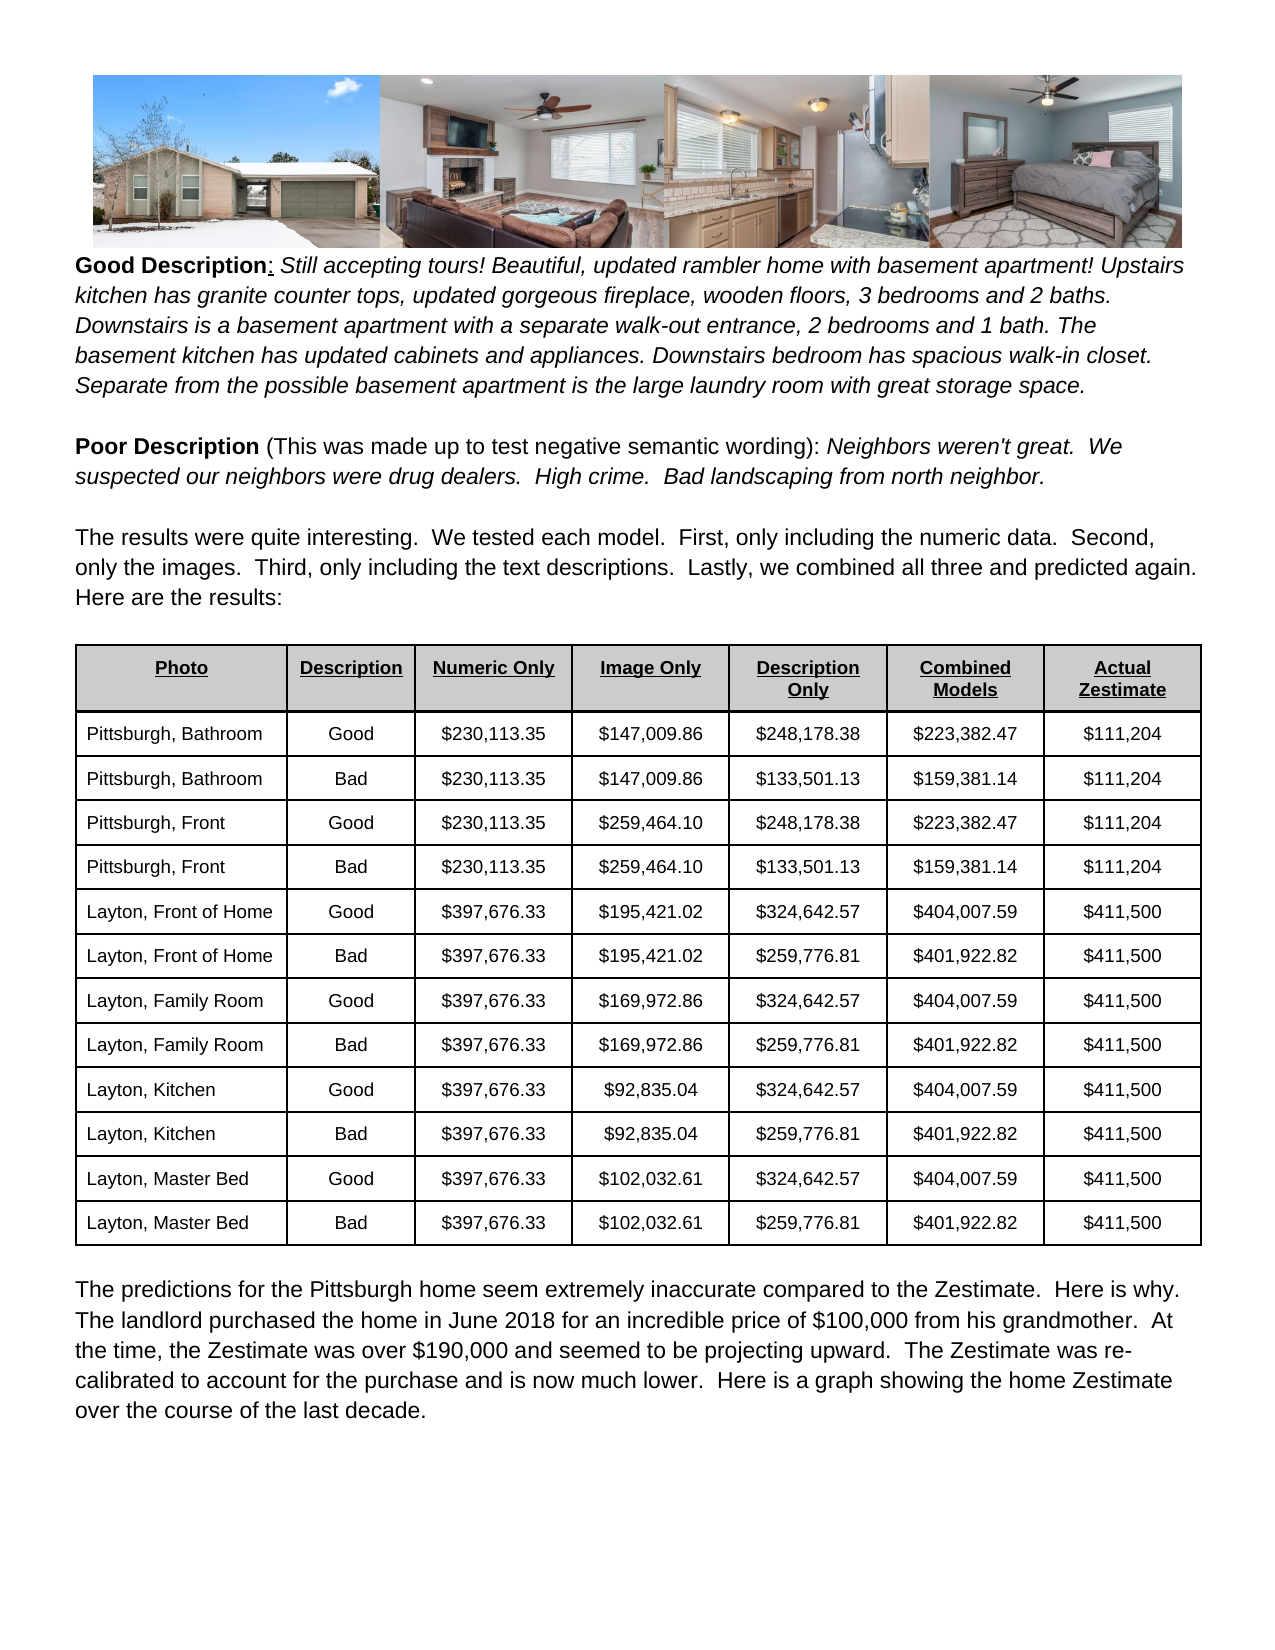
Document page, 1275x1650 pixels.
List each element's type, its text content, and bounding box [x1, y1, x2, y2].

table_cell $259,776.81 [730, 1202, 886, 1244]
table_cell $111,204 [1045, 757, 1200, 799]
table_cell $159,381.14 [888, 757, 1043, 799]
table_cell $248,178.38 [730, 713, 886, 755]
table_cell $248,178.38 [730, 801, 886, 844]
table_cell Layton, Family Room [77, 1024, 286, 1066]
table_cell $169,972.86 [573, 1024, 728, 1066]
table_cell $411,500 [1045, 1068, 1200, 1111]
table_header Description Only [730, 646, 886, 710]
table_cell $397,676.33 [416, 1068, 571, 1111]
text The results were quite interesting. We tested each model. First, only including the numeric data. Second, only the images. Third, only including the text descriptions. Lastly, we combined all three and predicted again. Here are the results: [75, 523, 1200, 610]
table_cell $404,007.59 [888, 979, 1043, 1022]
table_cell $401,922.82 [888, 1024, 1043, 1066]
table_cell $223,382.47 [888, 801, 1043, 844]
table_cell $397,676.33 [416, 935, 571, 977]
table_cell $397,676.33 [416, 1113, 571, 1155]
table_cell $401,922.82 [888, 935, 1043, 977]
table_cell $92,835.04 [573, 1113, 728, 1155]
table_cell Layton, Front of Home [77, 935, 286, 977]
table_cell $147,009.86 [573, 757, 728, 799]
table_cell $259,464.10 [573, 801, 728, 844]
table_cell Good [288, 801, 414, 844]
table_cell Layton, Kitchen [77, 1113, 286, 1155]
table_cell $401,922.82 [888, 1113, 1043, 1155]
table_cell $324,642.57 [730, 979, 886, 1022]
table_cell $111,204 [1045, 713, 1200, 755]
table_cell Good [288, 713, 414, 755]
table_cell $147,009.86 [573, 713, 728, 755]
table_cell $259,776.81 [730, 1113, 886, 1155]
table_header Numeric Only [416, 646, 571, 710]
table_header Description [288, 646, 414, 710]
table_cell $397,676.33 [416, 890, 571, 933]
table_header Image Only [573, 646, 728, 710]
table_cell $230,113.35 [416, 846, 571, 888]
table_cell $404,007.59 [888, 1068, 1043, 1111]
table_cell Good [288, 1157, 414, 1199]
table_header Actual Zestimate [1045, 646, 1200, 710]
table_cell Bad [288, 1202, 414, 1244]
table_cell Pittsburgh, Front [77, 801, 286, 844]
table_cell $411,500 [1045, 1202, 1200, 1244]
table_cell $404,007.59 [888, 890, 1043, 933]
table_cell $411,500 [1045, 979, 1200, 1022]
table_header Combined Models [888, 646, 1043, 710]
table_cell $195,421.02 [573, 935, 728, 977]
table_cell $102,032.61 [573, 1157, 728, 1199]
table_cell $230,113.35 [416, 757, 571, 799]
table_cell $230,113.35 [416, 801, 571, 844]
table_cell $259,776.81 [730, 935, 886, 977]
table_cell Layton, Master Bed [77, 1202, 286, 1244]
table_cell $411,500 [1045, 1024, 1200, 1066]
table_header Photo [77, 646, 286, 710]
table_cell Bad [288, 757, 414, 799]
table_cell $411,500 [1045, 935, 1200, 977]
table_cell Pittsburgh, Bathroom [77, 713, 286, 755]
table_cell $411,500 [1045, 1113, 1200, 1155]
picture [93, 75, 1182, 248]
table_cell $397,676.33 [416, 1202, 571, 1244]
table_cell Pittsburgh, Front [77, 846, 286, 888]
table_cell $324,642.57 [730, 1068, 886, 1111]
table_cell $230,113.35 [416, 713, 571, 755]
table_cell $159,381.14 [888, 846, 1043, 888]
table_cell Layton, Master Bed [77, 1157, 286, 1199]
table_cell $102,032.61 [573, 1202, 728, 1244]
table_cell Bad [288, 935, 414, 977]
text The predictions for the Pittsburgh home seem extremely inaccurate compared to the Zestimate. Here is why. The landlord purchased the home in June 2018 for an incredible price of $100,000 from his grandmother. At the time, the Zestimate was over $190,000 and seemed to be projecting upward. The Zestimate was re-calibrated to account for the purchase and is now much lower. Here is a graph showing the home Zestimate over the course of the last decade. [75, 1276, 1200, 1423]
table_cell Bad [288, 1024, 414, 1066]
table_cell $411,500 [1045, 1157, 1200, 1199]
table_cell Pittsburgh, Bathroom [77, 757, 286, 799]
table_cell $324,642.57 [730, 1157, 886, 1199]
table_cell Layton, Family Room [77, 979, 286, 1022]
table_cell Good [288, 890, 414, 933]
table_cell Layton, Front of Home [77, 890, 286, 933]
table_cell Good [288, 1068, 414, 1111]
table_cell $111,204 [1045, 846, 1200, 888]
text Good Description: Still accepting tours! Beautiful, updated rambler home with basement apartment! Upstairs kitchen has granite counter tops, updated gorgeous fireplace, wooden floors, 3 bedrooms and 2 baths. Downstairs is a basement apartment with a separate walk-out entrance, 2 bedrooms and 1 bath. The basement kitchen has updated cabinets and appliances. Downstairs bedroom has spacious walk-in closet. Separate from the possible basement apartment is the large laundry room with great storage space. [75, 252, 1200, 399]
table_cell $411,500 [1045, 890, 1200, 933]
table_cell $397,676.33 [416, 1024, 571, 1066]
table_cell $324,642.57 [730, 890, 886, 933]
table_cell Good [288, 979, 414, 1022]
table_cell Layton, Kitchen [77, 1068, 286, 1111]
table_cell $223,382.47 [888, 713, 1043, 755]
text Poor Description (This was made up to test negative semantic wording): Neighbors weren't great. We suspected our neighbors were drug dealers. High crime. Bad landscaping from north neighbor. [75, 433, 1200, 489]
table_cell $404,007.59 [888, 1157, 1043, 1199]
table_cell $259,464.10 [573, 846, 728, 888]
table_cell $111,204 [1045, 801, 1200, 844]
table_cell Bad [288, 846, 414, 888]
table_cell Bad [288, 1113, 414, 1155]
table_cell $195,421.02 [573, 890, 728, 933]
table_cell $397,676.33 [416, 979, 571, 1022]
table_cell $133,501.13 [730, 846, 886, 888]
table_cell $92,835.04 [573, 1068, 728, 1111]
table_cell $401,922.82 [888, 1202, 1043, 1244]
table_cell $133,501.13 [730, 757, 886, 799]
table_cell $169,972.86 [573, 979, 728, 1022]
table_cell $397,676.33 [416, 1157, 571, 1199]
table_cell $259,776.81 [730, 1024, 886, 1066]
